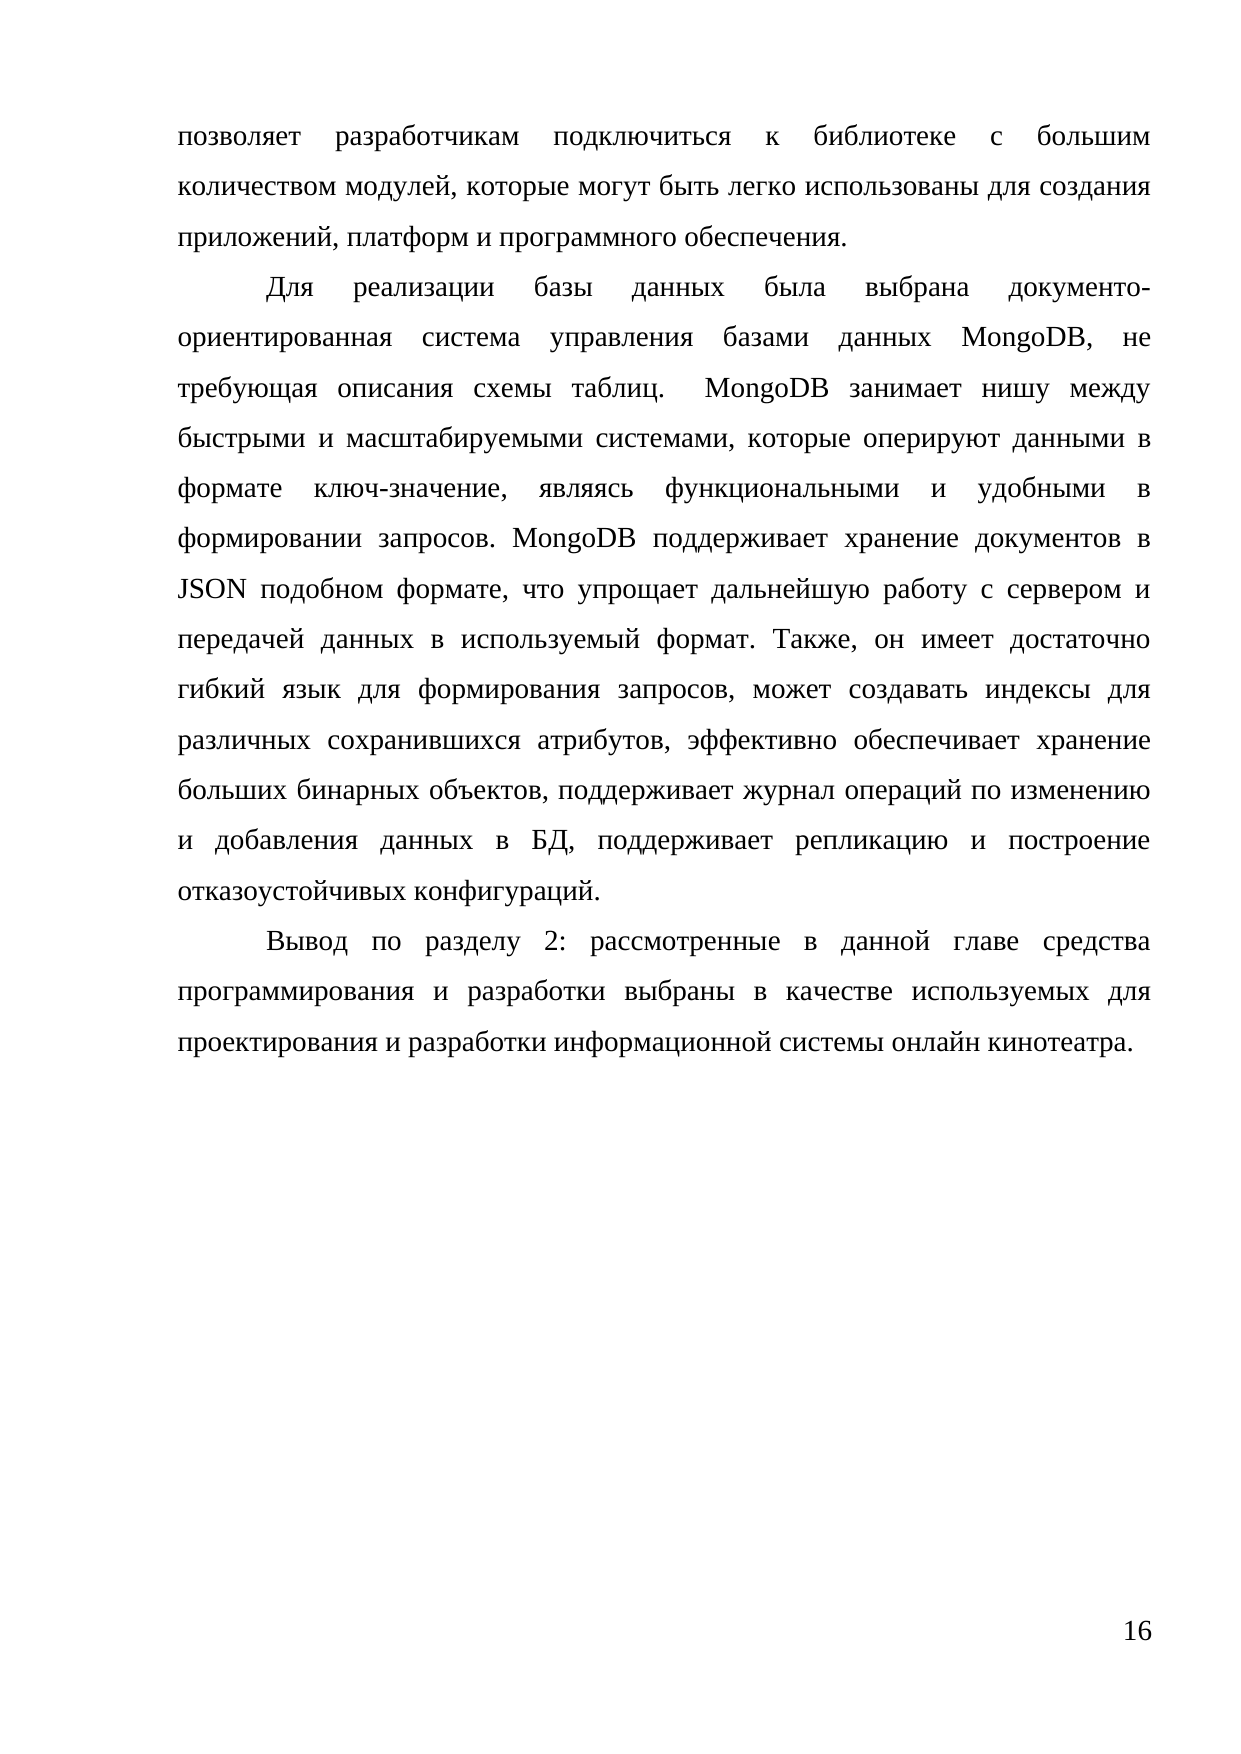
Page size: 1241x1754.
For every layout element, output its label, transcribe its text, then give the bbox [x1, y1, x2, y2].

text Для реализации базы данных была выбрана документо-ориентированная система управления базами данных MongoDB, не требующая описания схемы таблиц. MongoDB занимает нишу между быстрыми и масштабируемыми системами, которые оперируют данными в формате ключ-значение, являясь функциональными и удобными в формировании запросов. MongoDB поддерживает хранение документов в JSON подобном формате, что упрощает дальнейшую работу с сервером и передачей данных в используемый формат. Также, он имеет достаточно гибкий язык для формирования запросов, может создавать индексы для различных сохранившихся атрибутов, эффективно обеспечивает хранение больших бинарных объектов, поддерживает журнал операций по изменению и добавления данных в БД, поддерживает репликацию и построение отказоустойчивых конфигураций. [177, 269, 1152, 906]
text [177, 118, 1152, 252]
text Вывод по разделу 2: рассмотренные в данной главе средства программирования и разработки выбраны в качестве используемых для проектирования и разработки информационной системы онлайн кинотеатра. [177, 923, 1152, 1057]
